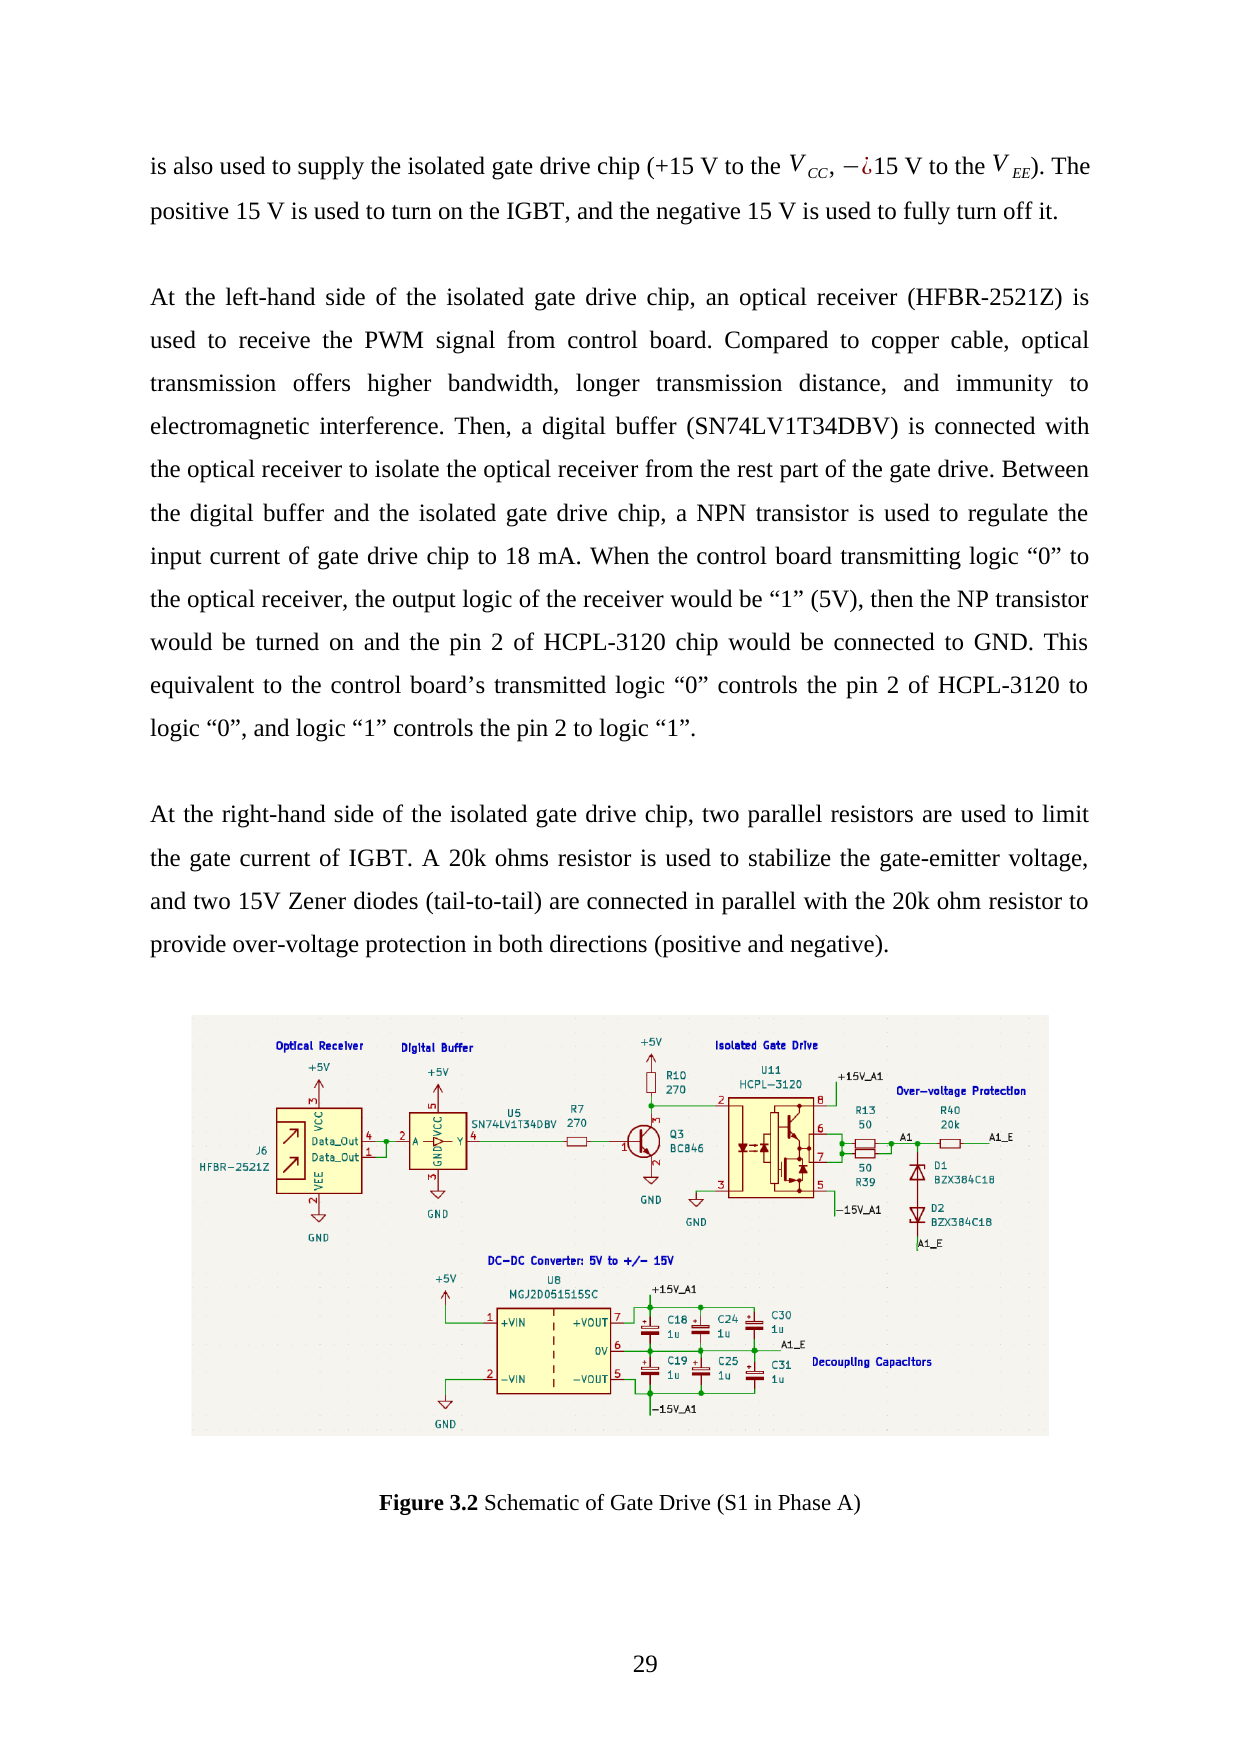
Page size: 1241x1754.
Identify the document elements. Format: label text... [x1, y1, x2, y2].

text At the left-hand side of the isolated gate drive chip, an optical receiver (HFBR-2521Z) is used to receive the PWM signal from control board. Compared to copper cable, optical transmission offers higher bandwidth, longer transmission distance, and immunity to electromagnetic interference. Then, a digital buffer (SN74LV1T34DBV) is connected with the optical receiver to isolate the optical receiver from the rest part of the gate drive. Between the digital buffer and the isolated gate drive chip, a NPN transistor is used to regulate the input current of gate drive chip to 18 mA. When the control board transmitting logic “0” to the optical receiver, the output logic of the receiver would be “1” (5V), then the NP transistor would be turned on and the pin 2 of HCPL-3120 chip would be connected to GND. This equivalent to the control board’s transmitted logic “0” controls the pin 2 of HCPL-3120 to logic “0”, and logic “1” controls the pin 2 to logic “1”. [150, 282, 1090, 742]
text Figure 3.2 Schematic of Gate Drive (S1 in Phase A) [150, 1489, 1090, 1515]
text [150, 150, 1090, 224]
picture [191, 1015, 1049, 1436]
text At the right-hand side of the isolated gate drive chip, two parallel resistors are used to limit the gate current of IGBT. A 20k ohms resistor is used to stabilize the gate-emitter voltage, and two 15V Zener diodes (tail-to-tail) are connected in parallel with the 20k ohm resistor to provide over-voltage protection in both directions (positive and negative). [150, 799, 1090, 958]
